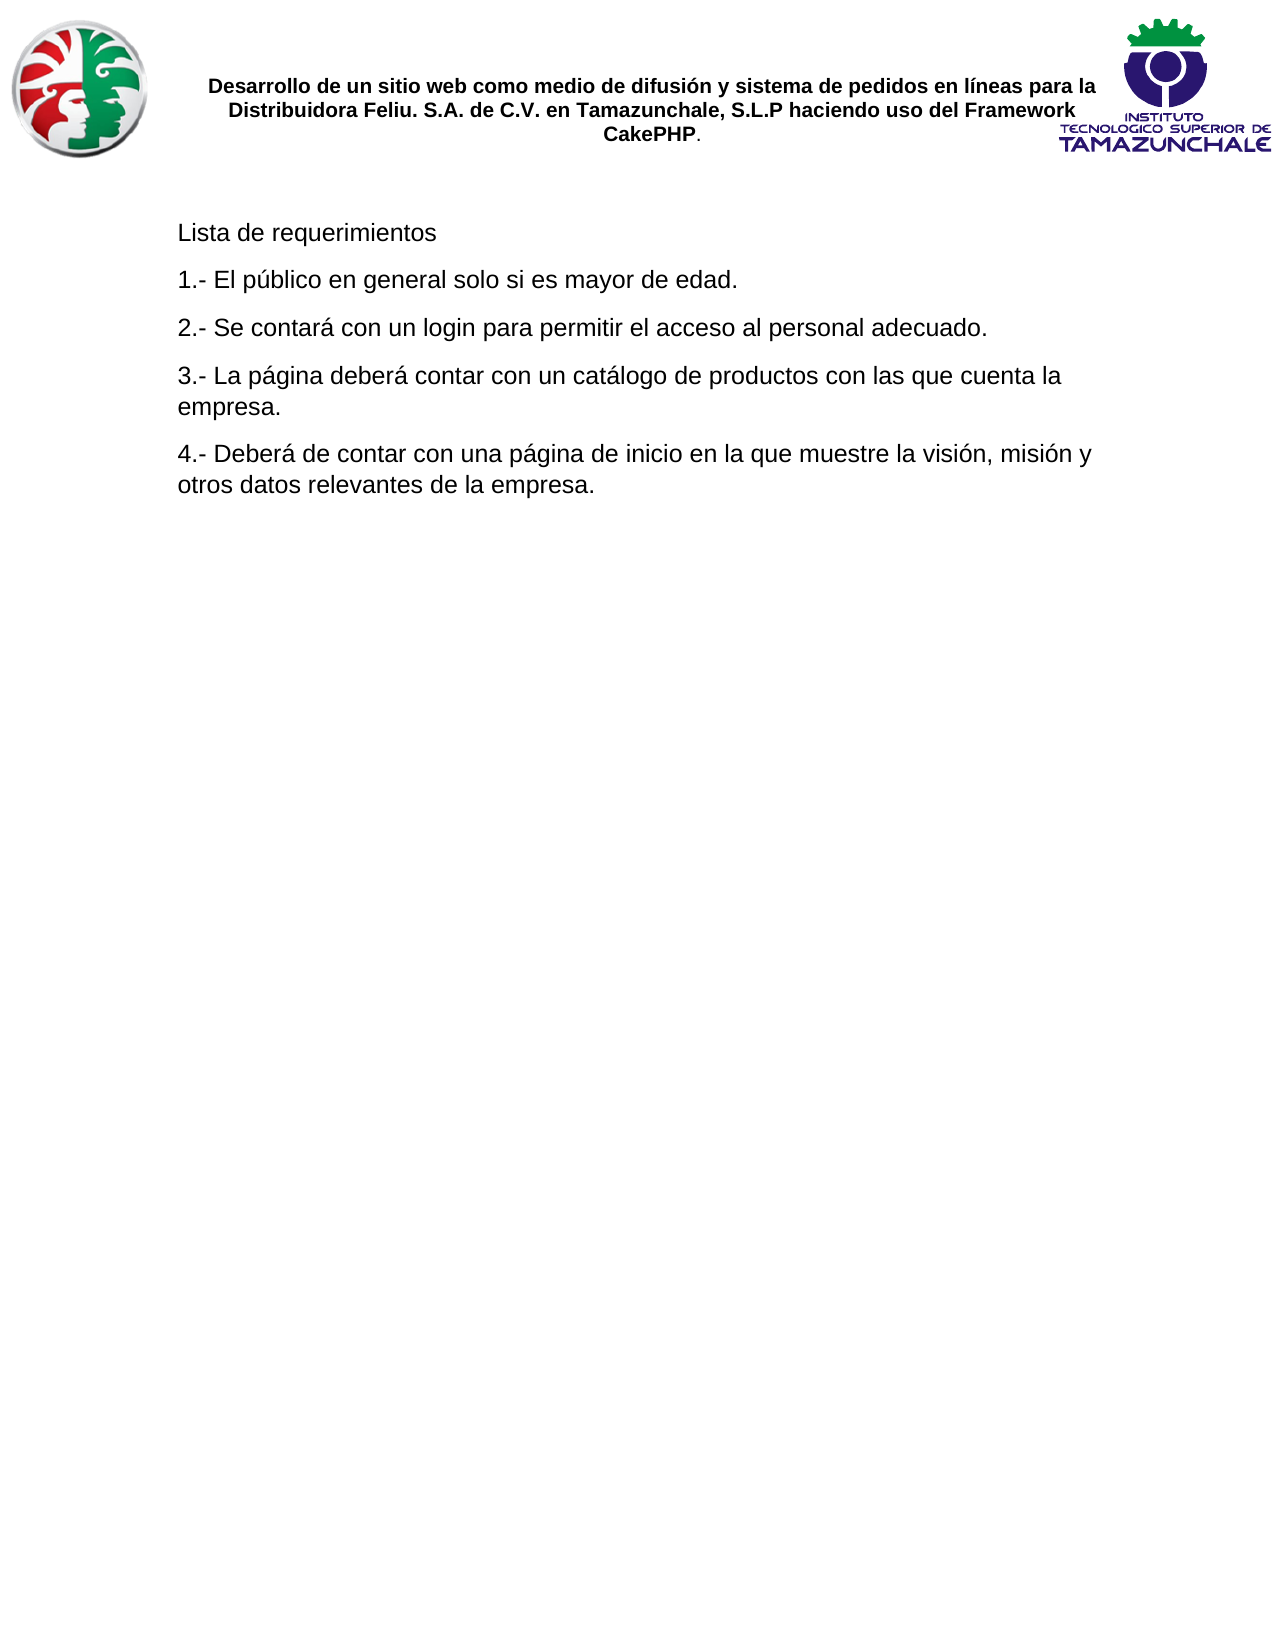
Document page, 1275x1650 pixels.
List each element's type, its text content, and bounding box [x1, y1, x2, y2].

picture [7, 16, 152, 163]
text Lista de requerimientos [177, 217, 1127, 246]
text 2.- Se contará con un login para permitir el acceso al personal adecuado. [177, 313, 1127, 342]
text 3.- La página deberá contar con un catálogo de productos con las que cuenta la empresa. [177, 361, 1127, 420]
text 4.- Deberá de contar con una página de inicio en la que muestre la visión, misión y otros datos relevantes de la empresa. [177, 439, 1127, 499]
text 1.- El público en general solo si es mayor de edad. [177, 265, 1127, 294]
